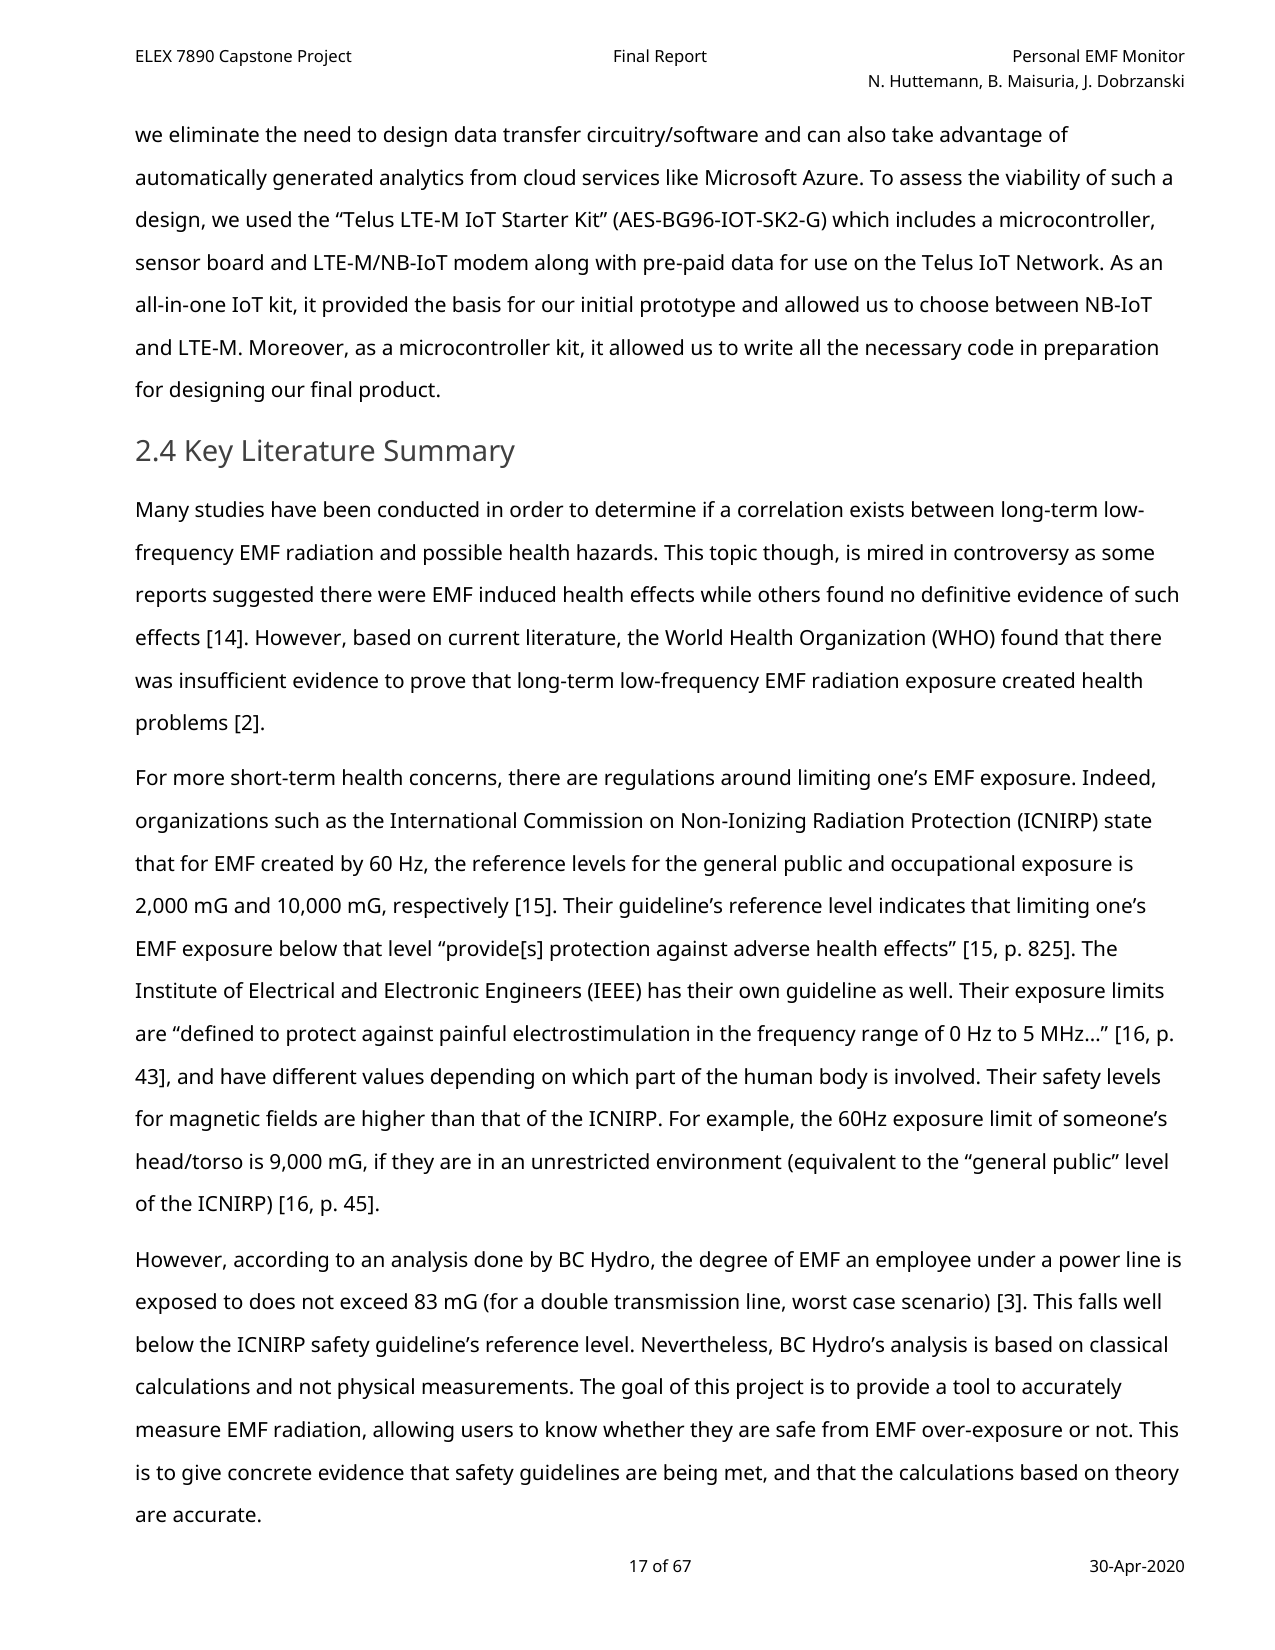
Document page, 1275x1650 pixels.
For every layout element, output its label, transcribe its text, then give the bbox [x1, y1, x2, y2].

text However, according to an analysis done by BC Hydro, the degree of EMF an employee under a power line is exposed to does not exceed 83 mG (for a double transmission line, worst case scenario) . This falls well below the ICNIRP safety guideline’s reference level. Nevertheless, BC Hydro’s analysis is based on classical calculations and not physical measurements. The goal of this project is to provide a tool to accurately measure EMF radiation, allowing users to know whether they are safe from EMF over-exposure or not. This is to give concrete evidence that safety guidelines are being met, and that the calculations based on theory are accurate. [135, 1245, 1185, 1529]
text Many studies have been conducted in order to determine if a correlation exists between long-term low-frequency EMF radiation and possible health hazards. This topic though, is mired in controversy as some reports suggested there were EMF induced health effects while others found no definitive evidence of such effects . However, based on current literature, the World Health Organization (WHO) found that there was insufficient evidence to prove that long-term low-frequency EMF radiation exposure created health problems . [135, 495, 1185, 737]
subtitle 2.4 Key Literature Summary [135, 431, 1185, 470]
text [135, 120, 1185, 404]
text For more short-term health concerns, there are regulations around limiting one’s EMF exposure. Indeed, organizations such as the International Commission on Non-Ionizing Radiation Protection (ICNIRP) state that for EMF created by 60 Hz, the reference levels for the general public and occupational exposure is 2,000 mG and 10,000 mG, respectively . Their guideline’s reference level indicates that limiting one’s EMF exposure below that level “provide[s] protection against adverse health effects” . The Institute of Electrical and Electronic Engineers (IEEE) has their own guideline as well. Their exposure limits are “defined to protect against painful electrostimulation in the frequency range of 0 Hz to 5 MHz…” , and have different values depending on which part of the human body is involved. Their safety levels for magnetic fields are higher than that of the ICNIRP. For example, the 60Hz exposure limit of someone’s head/torso is 9,000 mG, if they are in an unrestricted environment (equivalent to the “general public” level of the ICNIRP) . [135, 763, 1185, 1218]
